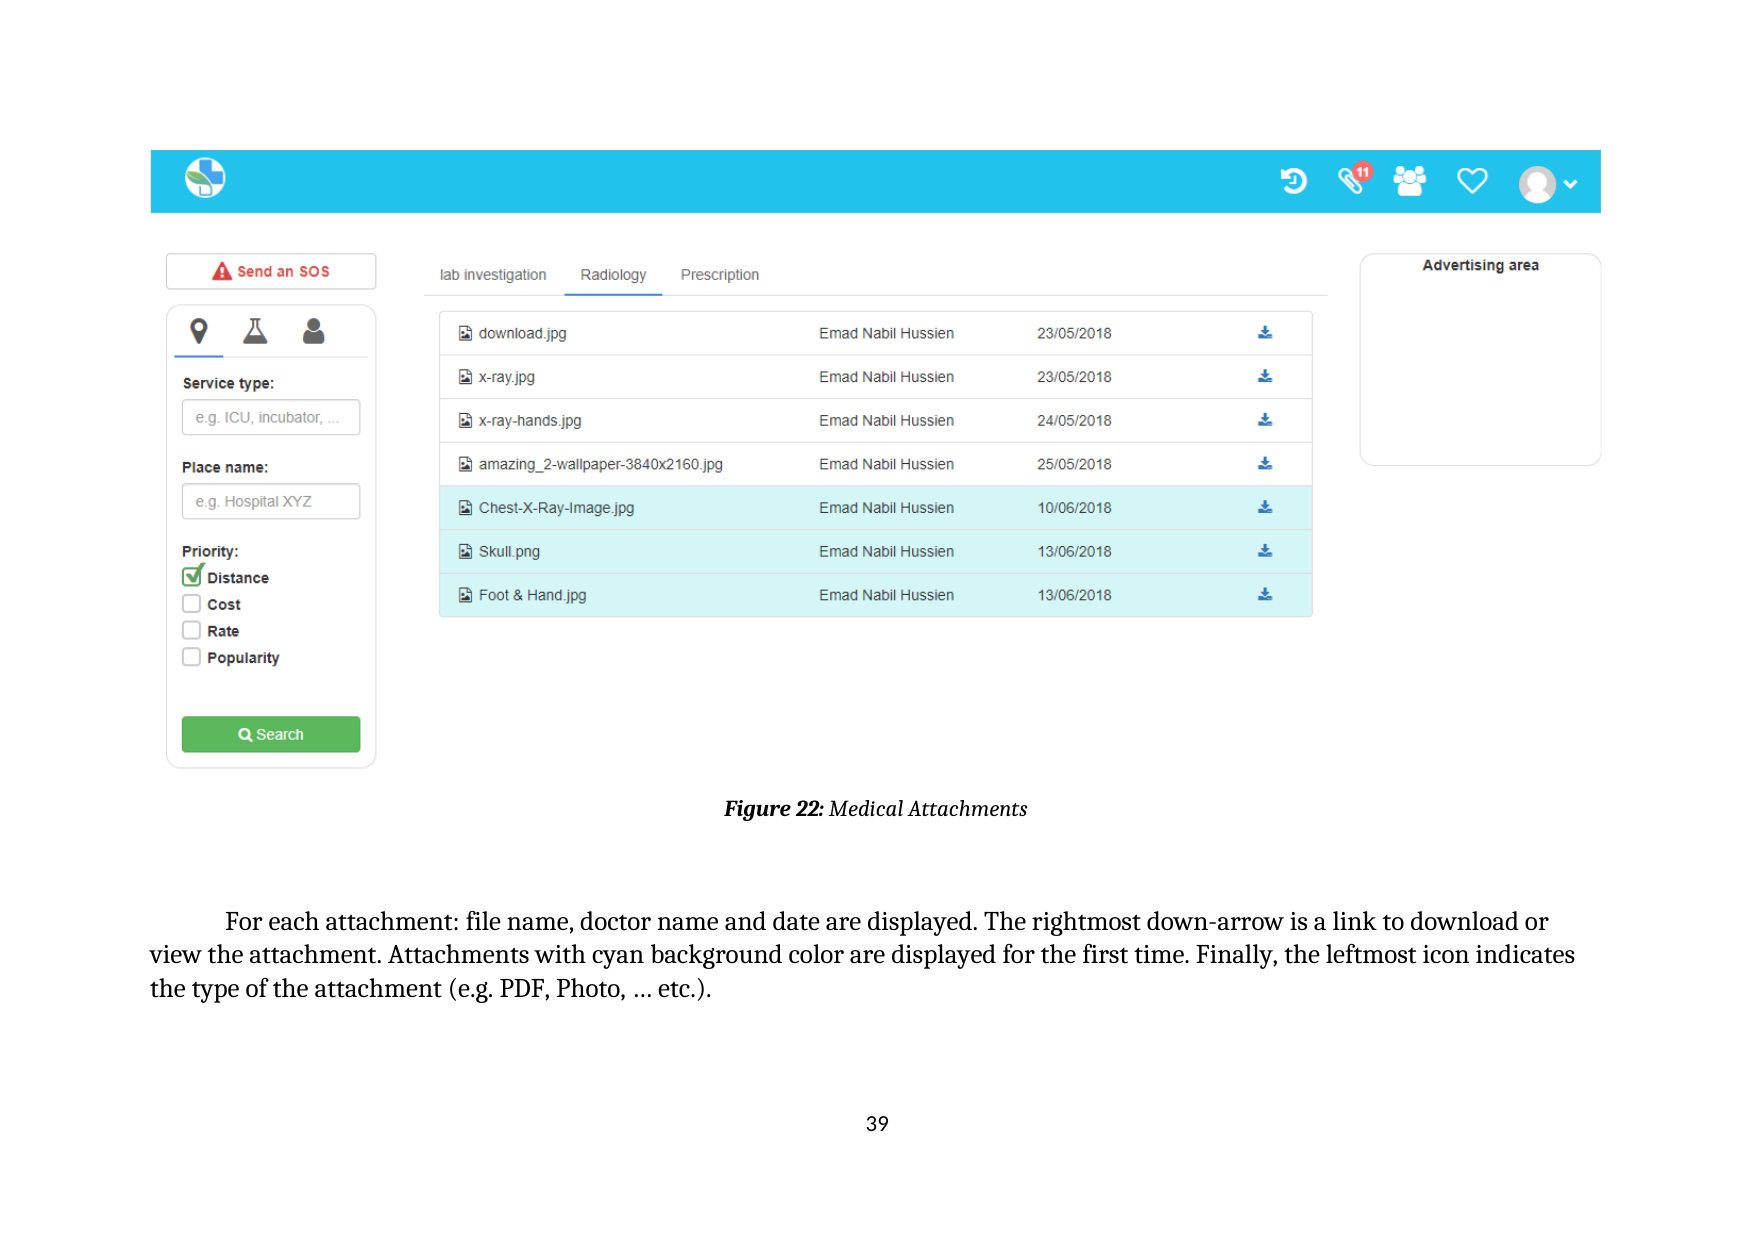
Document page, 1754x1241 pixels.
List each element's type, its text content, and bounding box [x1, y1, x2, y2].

text Figure 22: Medical Attachments [150, 795, 1604, 822]
text For each attachment: file name, doctor name and date are displayed. The rightmost down-arrow is a link to download or view the attachment. Attachments with cyan background color are displayed for the first time. Finally, the leftmost icon indicates the type of the attachment (e.g. PDF, Photo, … etc.). [150, 906, 1604, 1004]
picture [150, 150, 1602, 777]
